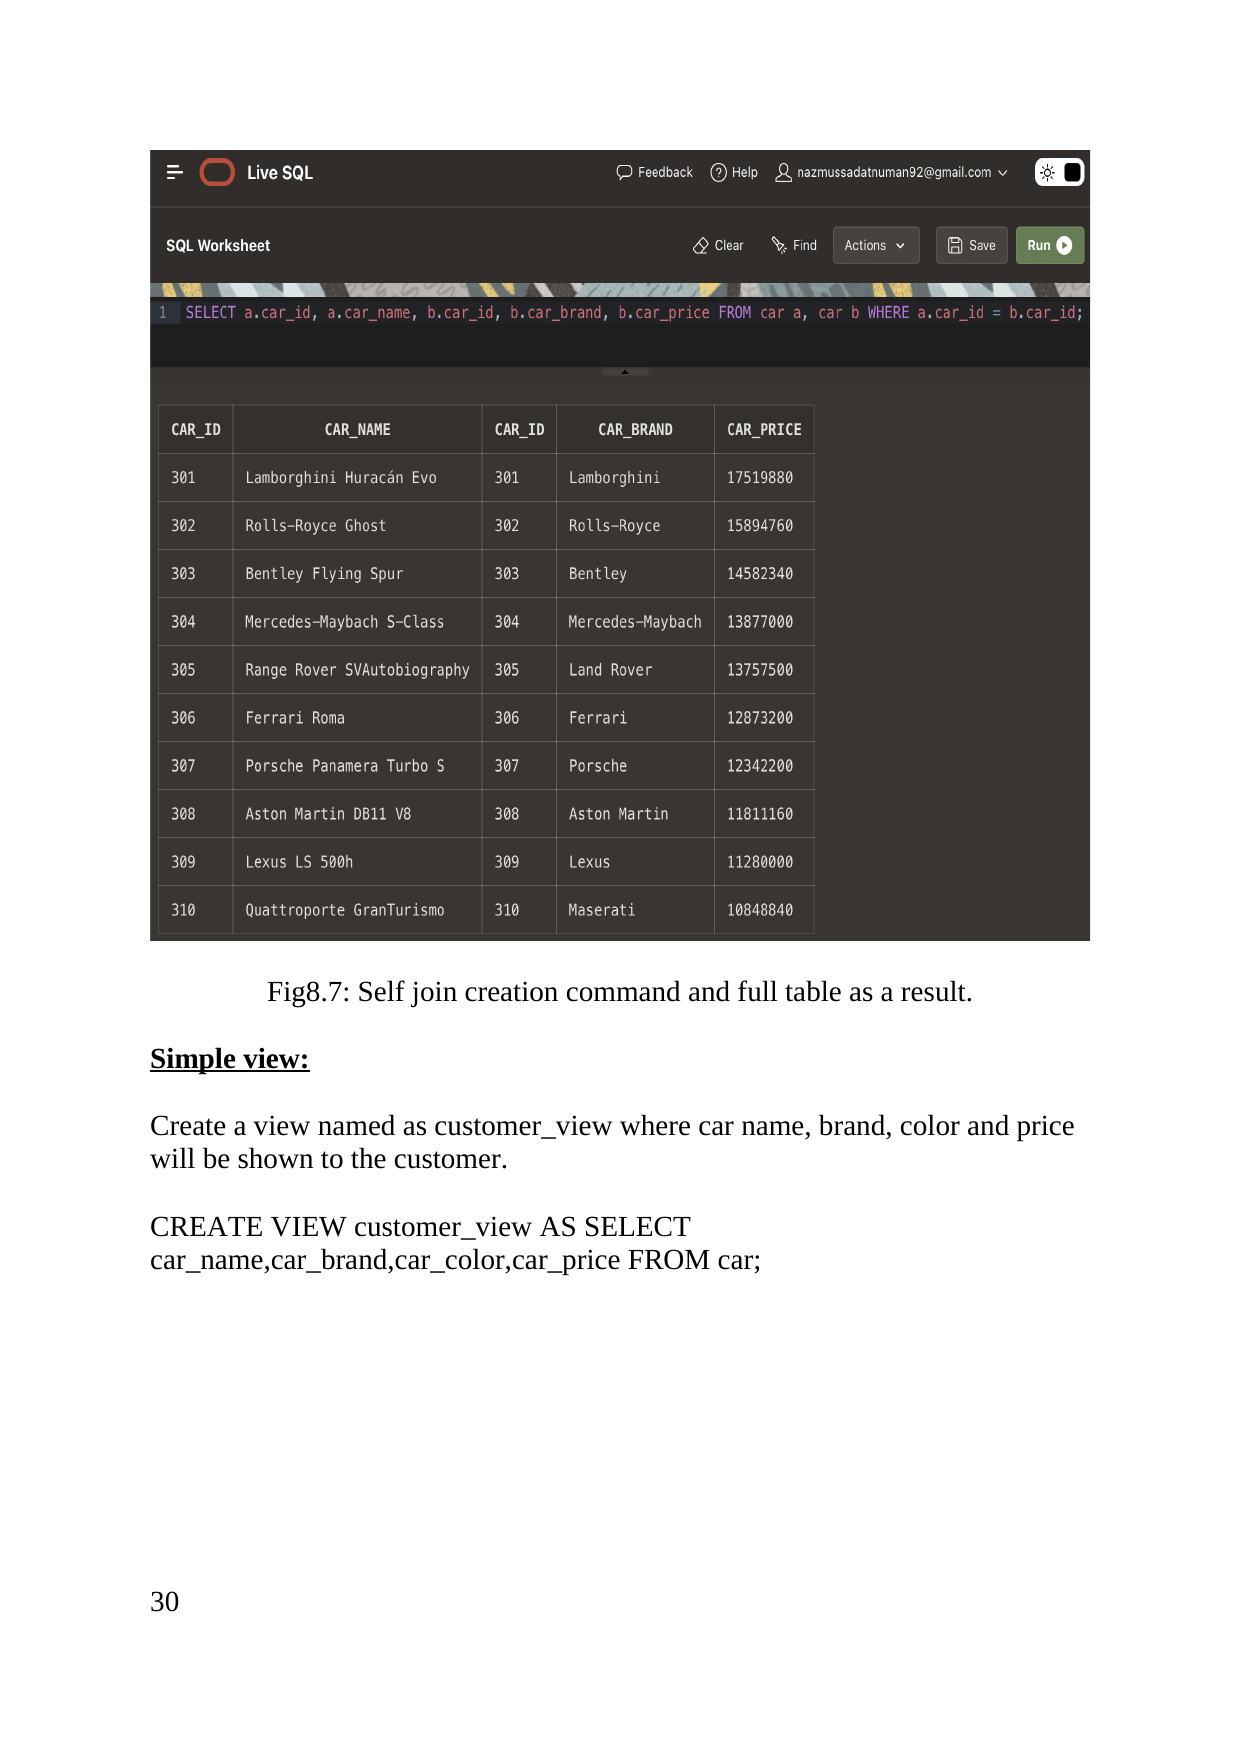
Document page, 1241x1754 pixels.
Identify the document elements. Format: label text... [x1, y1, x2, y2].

text Fig8.7: Self join creation command and full table as a result. [150, 974, 1090, 1007]
picture [150, 150, 1091, 941]
text Create a view named as customer_view where car name, brand, color and price will be shown to the customer. [150, 1108, 1090, 1175]
text Simple view: [150, 1041, 1090, 1074]
text CREATE VIEW customer_view AS SELECT car_name,car_brand,car_color,car_price FROM car; [150, 1209, 1090, 1276]
